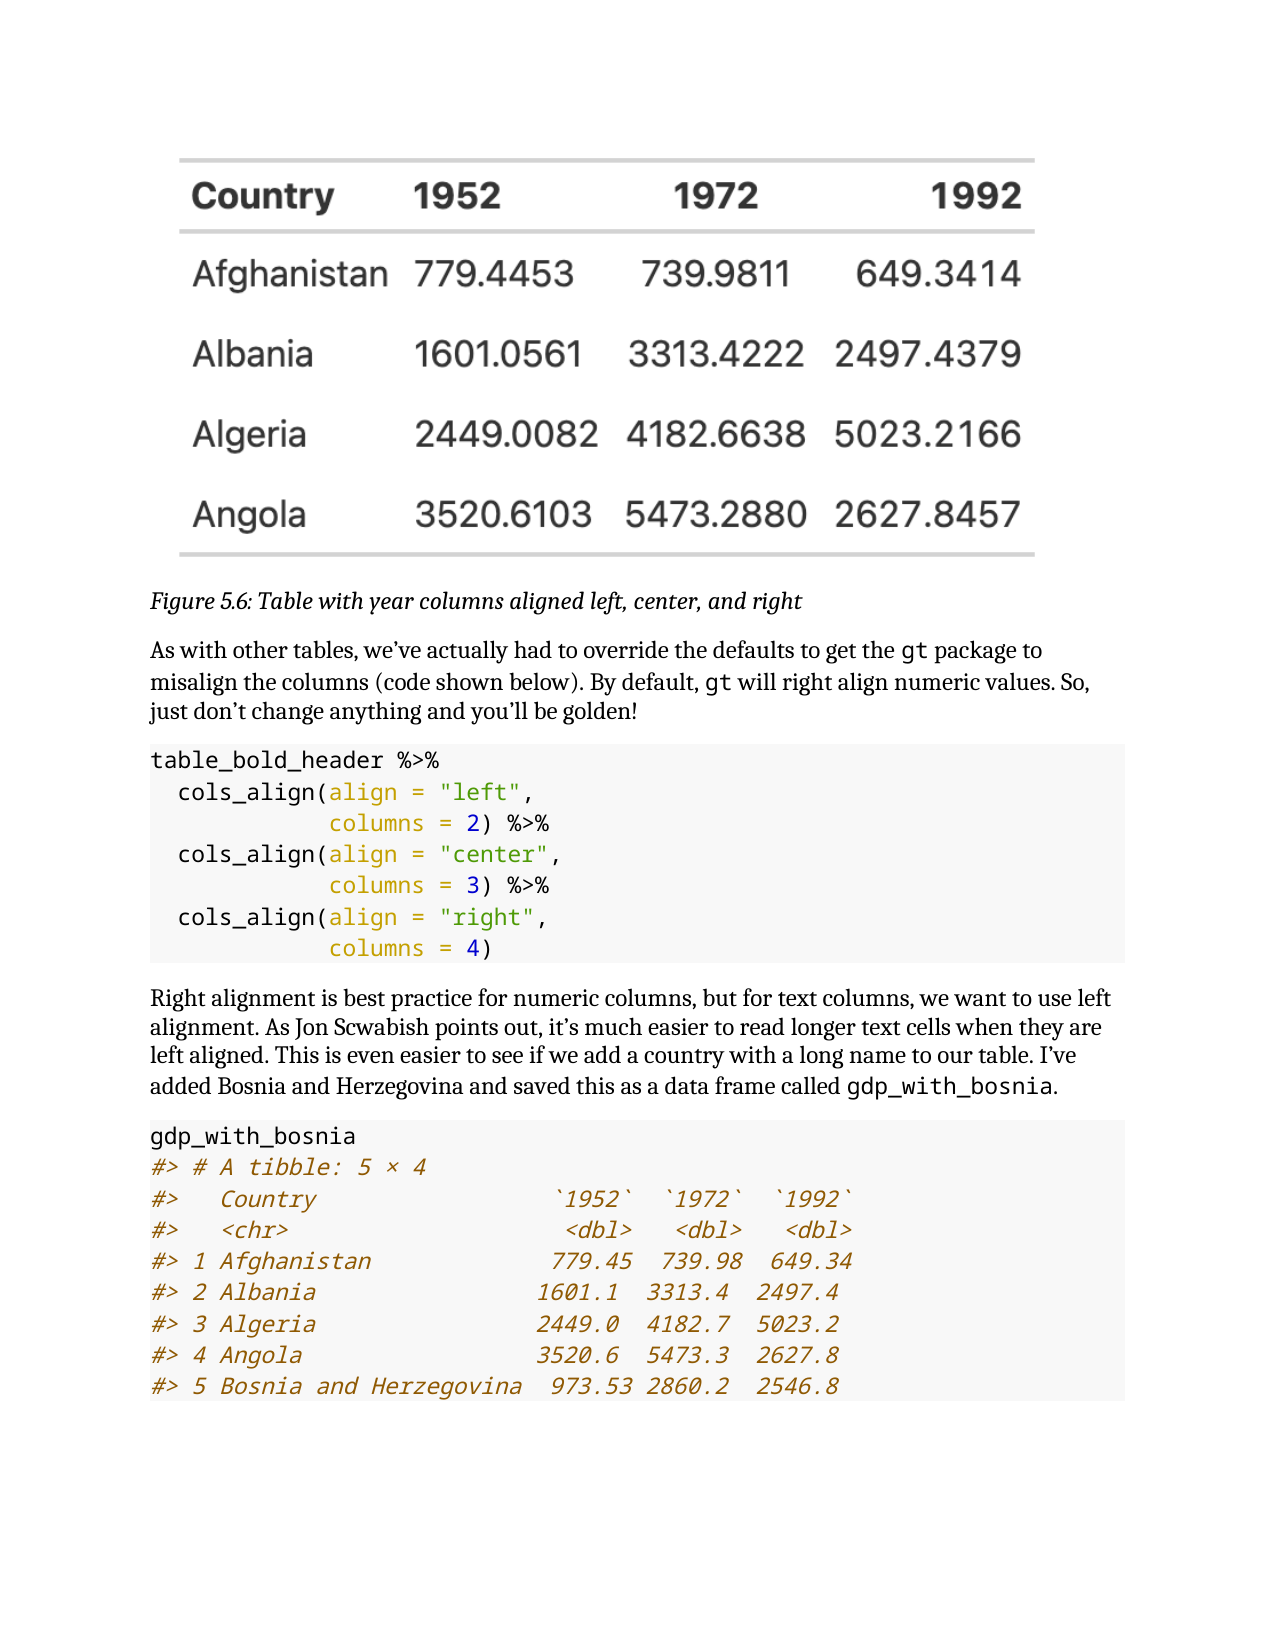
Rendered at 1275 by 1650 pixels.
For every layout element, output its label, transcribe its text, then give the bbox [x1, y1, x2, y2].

picture [168, 150, 1044, 566]
text Right alignment is best practice for numeric columns, but for text columns, we want to use left alignment. As Jon Scwabish points out, it’s much easier to read longer text cells when they are left aligned. This is even easier to see if we add a country with a long name to our table. I’ve added Bosnia and Herzegovina and saved this as a data frame called gdp_with_bosnia. [150, 984, 1125, 1101]
text table_bold_header %>% cols_align(align = "left", columns = 2) %>% cols_align(align = "center", columns = 3) %>% cols_align(align = "right", columns = 4) [439, 744, 1125, 963]
text Figure 5.6: Table with year columns aligned left, center, and right [150, 587, 1125, 615]
text gdp_with_bosnia #> # A tibble: 5 × 4 #> Country `1952` `1972` `1992` #> <chr> <dbl> <dbl> <dbl> #> 1 Afghanistan 779.45 739.98 649.34 #> 2 Albania 1601.1 3313.4 2497.4 #> 3 Algeria 2449.0 4182.7 5023.2 #> 4 Angola 3520.6 5473.3 2627.8 #> 5 Bosnia and Herzegovina 973.53 2860.2 2546.8 [150, 1120, 1125, 1401]
text As with other tables, we’ve actually had to override the defaults to get the gt package to misalign the columns (code shown below). By default, gt will right align numeric values. So, just don’t change anything and you’ll be golden! [150, 634, 1125, 725]
